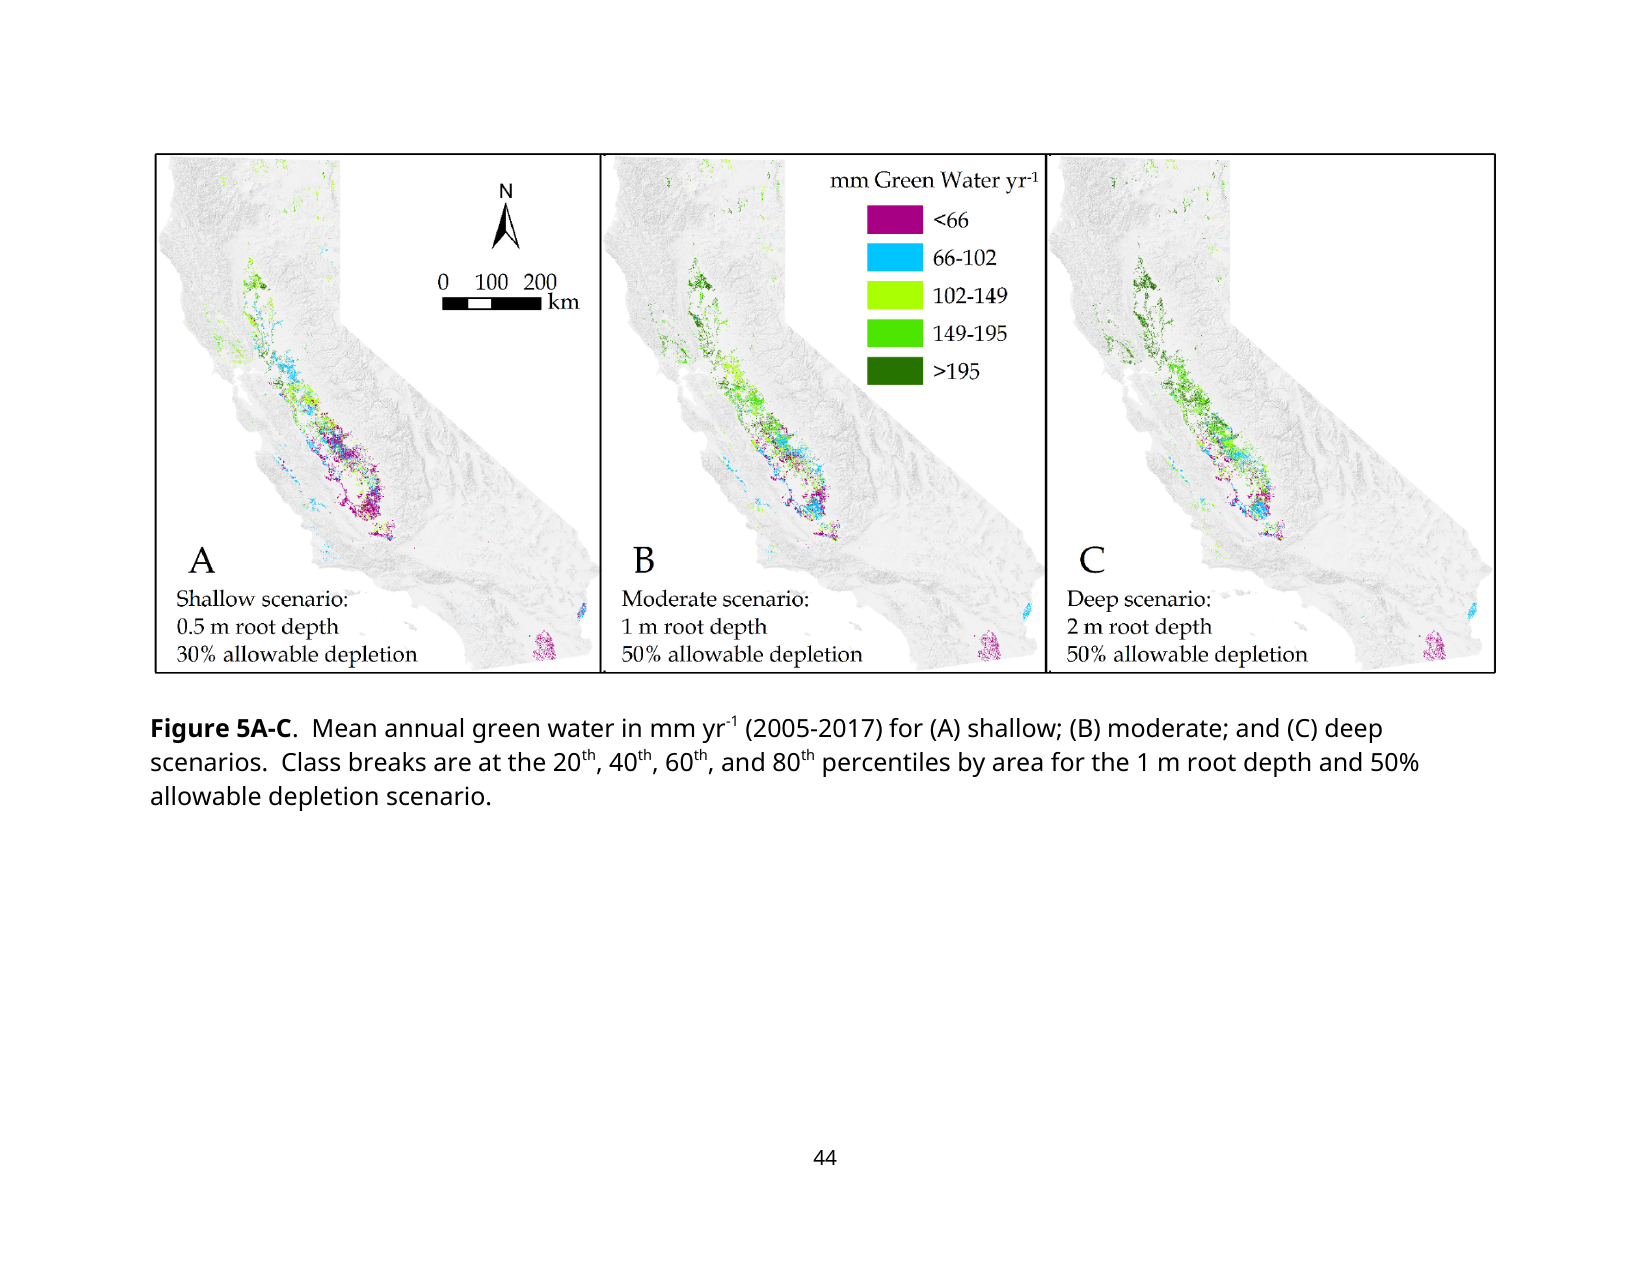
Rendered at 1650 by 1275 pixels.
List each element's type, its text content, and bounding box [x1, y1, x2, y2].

text Figure 5A-C. Mean annual green water in mm yr-1 (2005-2017) for (A) shallow; (B) moderate; and (C) deep scenarios. Class breaks are at the 20th, 40th, 60th, and 80th percentiles by area for the 1 m root depth and 50% allowable depletion scenario. [150, 710, 1500, 812]
picture [150, 150, 1500, 677]
